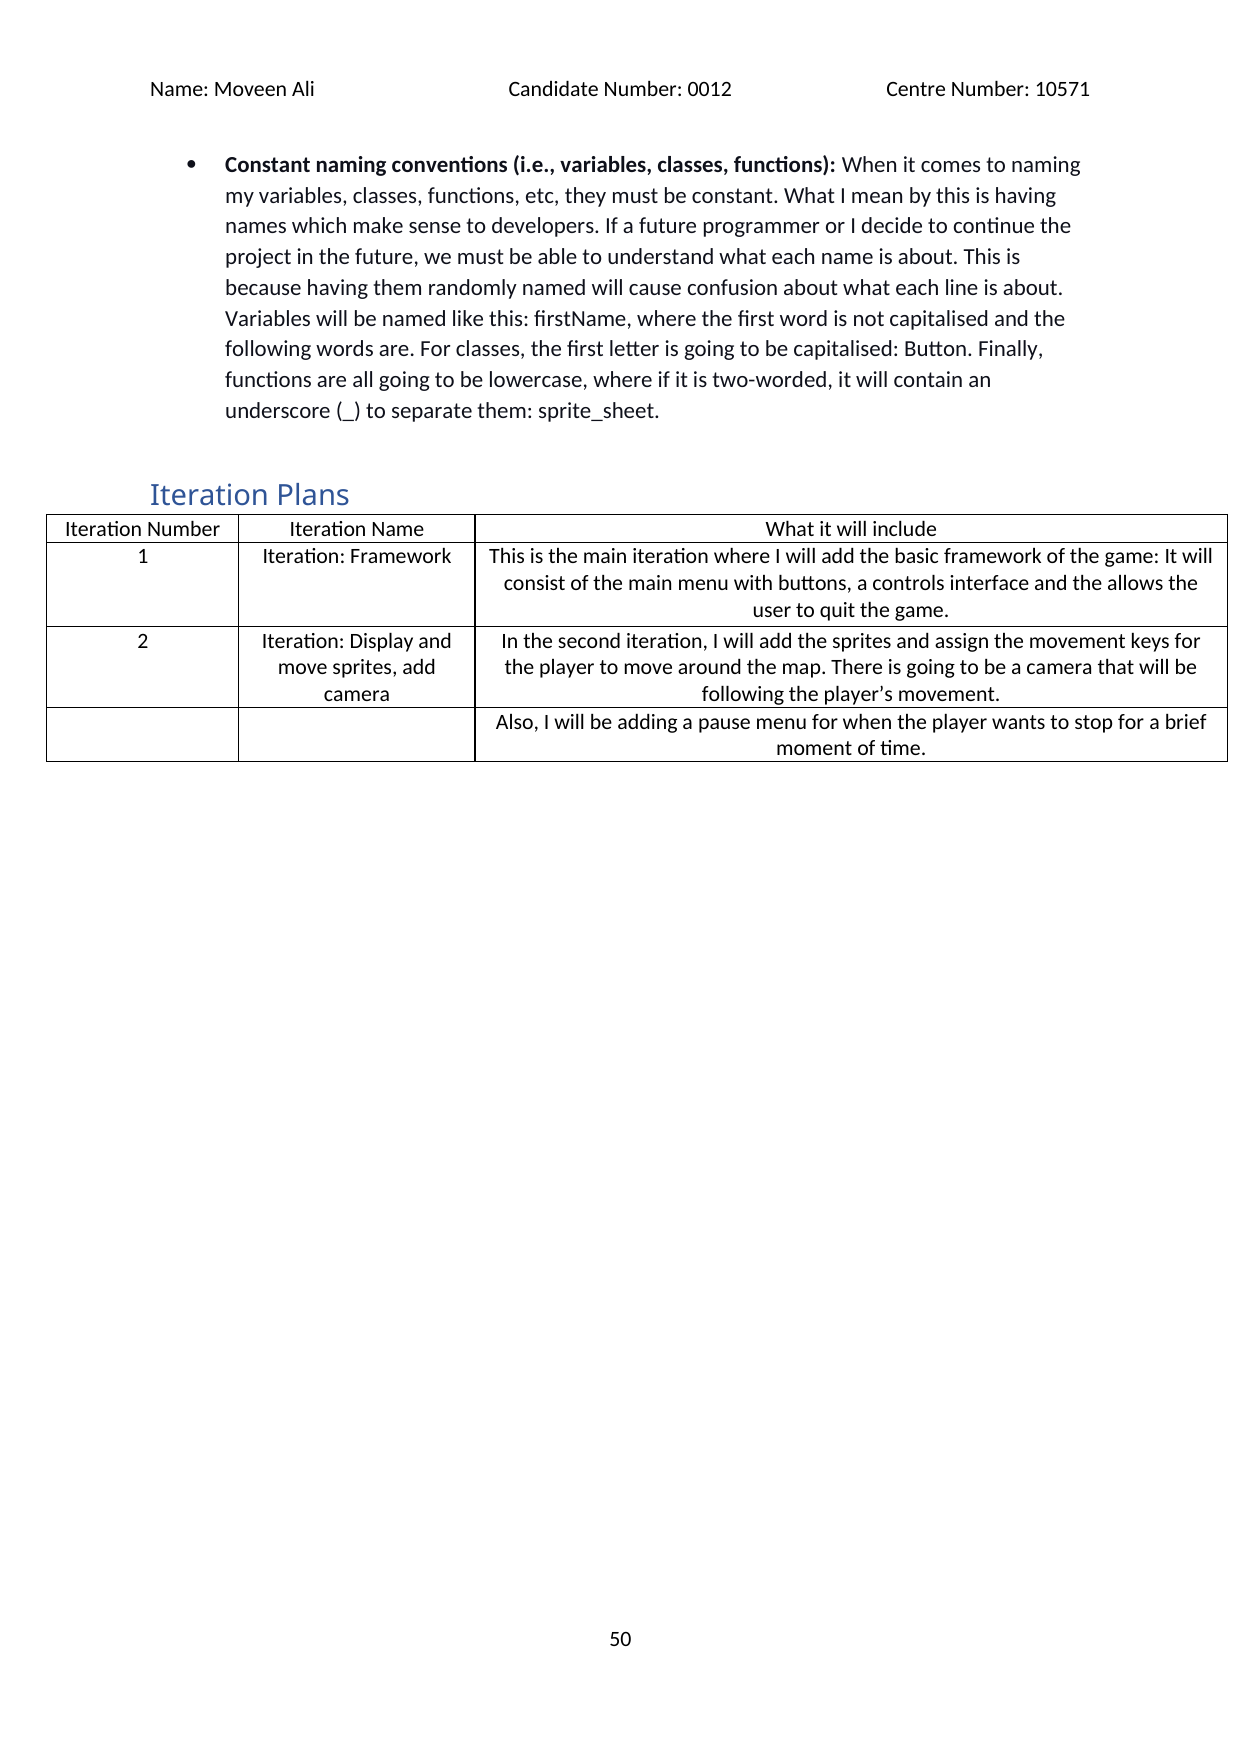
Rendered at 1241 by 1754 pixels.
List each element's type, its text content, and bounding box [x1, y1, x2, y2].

table_header What it will include [476, 515, 1227, 542]
table_cell 1 [47, 543, 238, 626]
table_cell Iteration: Framework [239, 543, 474, 626]
table_header Iteration Number [47, 515, 238, 542]
table_cell 2 [47, 627, 238, 707]
table_cell Also, I will be adding a pause menu for when the player wants to stop for a brief moment of time. [476, 708, 1227, 761]
table_cell [47, 708, 238, 761]
table_cell In the second iteration, I will add the sprites and assign the movement keys for the player to move around the map. There is going to be a camera that will be following the player’s movement. [476, 627, 1227, 707]
table_cell This is the main iteration where I will add the basic framework of the game: It will consist of the main menu with buttons, a controls interface and the allows the user to quit the game. [476, 543, 1227, 626]
subtitle Iteration Plans [150, 474, 1090, 514]
list Constant naming conventions (i.e., variables, classes, functions): When it comes to naming my variables, classes, functions, etc, they must be constant. What I mean by this is having names which make sense to developers. If a future programmer or I decide to continue the project in the future, we must be able to understand what each name is about. This is because having them randomly named will cause confusion about what each line is about. Variables will be named like this: firstName, where the first word is not capitalised and the following words are. For classes, the first letter is going to be capitalised: Button. Finally, functions are all going to be lowercase, where if it is two-worded, it will contain an underscore (_) to separate them: sprite_sheet. [187, 150, 1090, 424]
table_header Iteration Name [239, 515, 474, 542]
table_cell Iteration: Display and move sprites, add camera [239, 627, 474, 707]
table_cell [239, 708, 474, 761]
